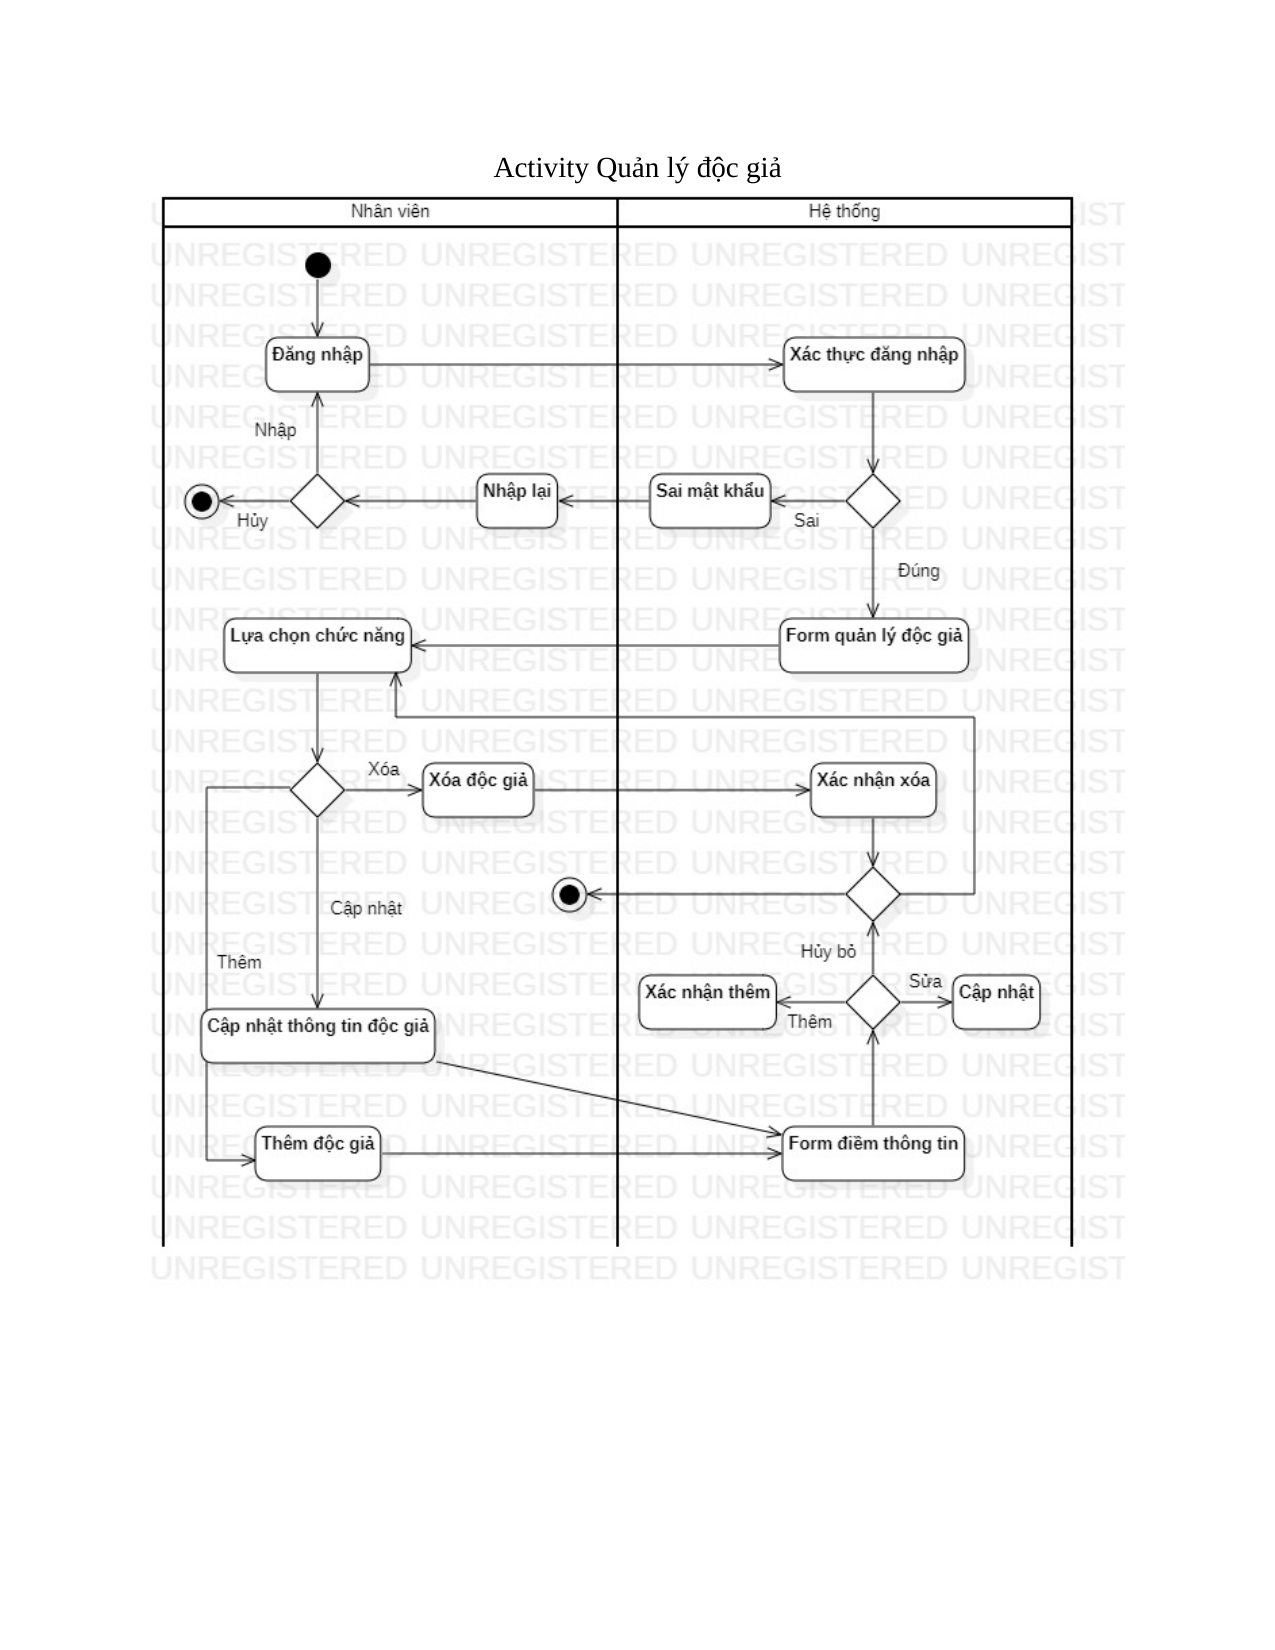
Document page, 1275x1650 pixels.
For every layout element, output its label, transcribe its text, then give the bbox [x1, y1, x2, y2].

picture [150, 185, 1125, 1301]
text Activity Quản lý độc giả [150, 150, 1125, 185]
